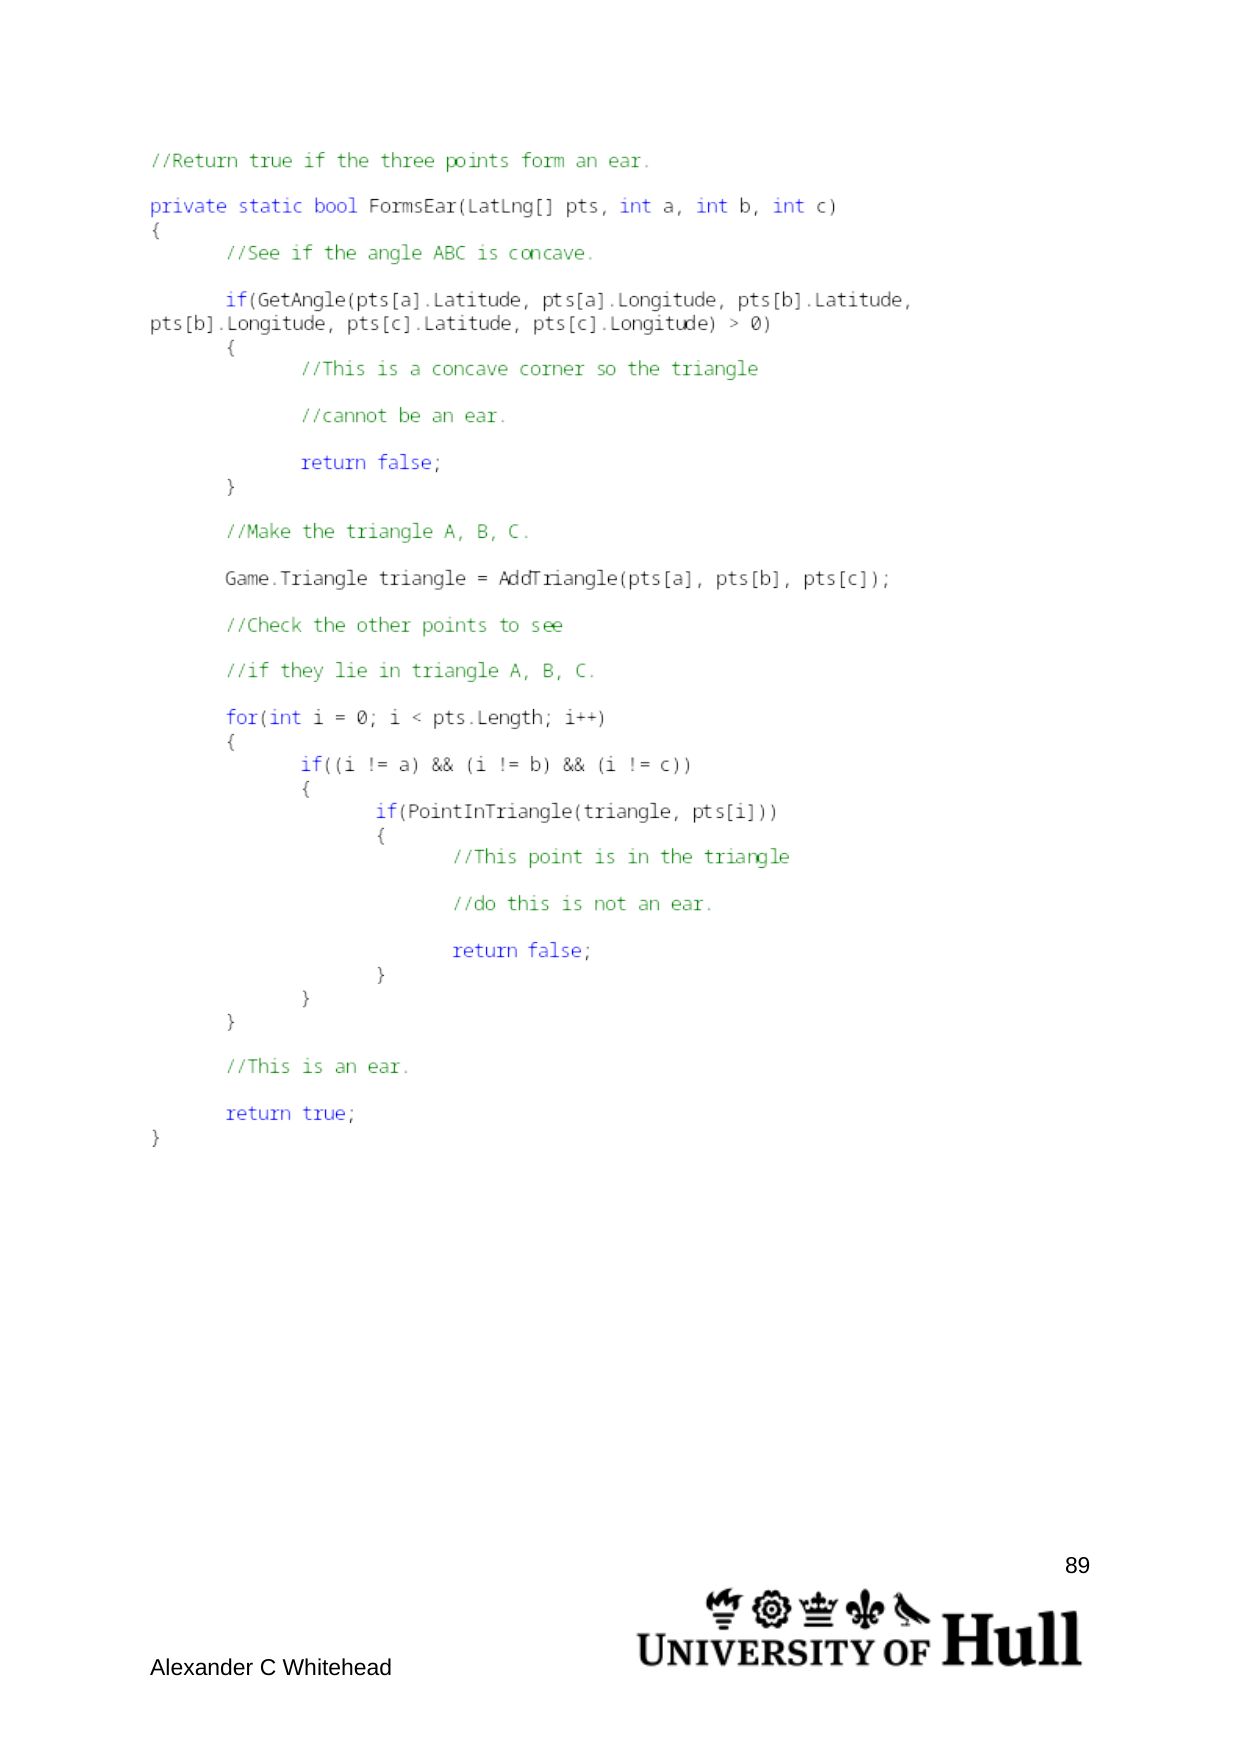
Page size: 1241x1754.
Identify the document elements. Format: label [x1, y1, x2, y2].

picture [630, 1578, 1091, 1676]
